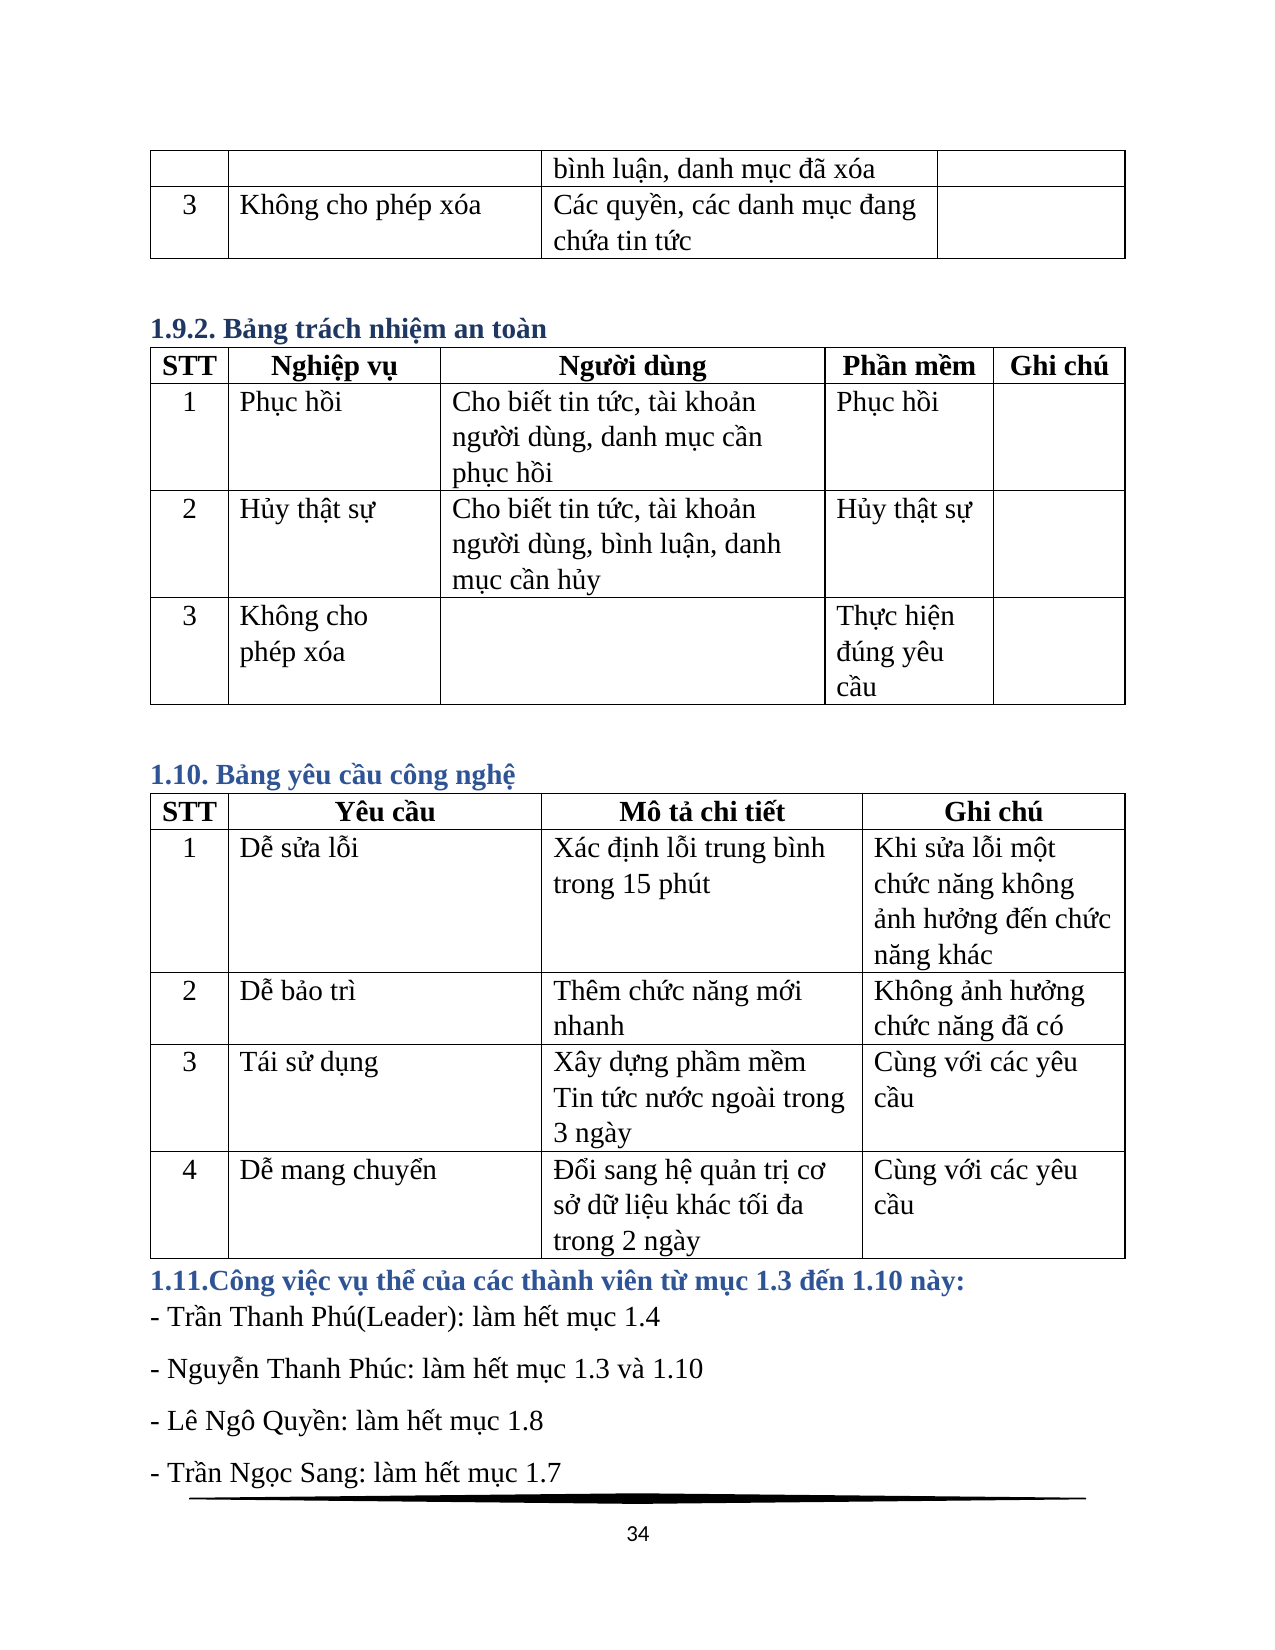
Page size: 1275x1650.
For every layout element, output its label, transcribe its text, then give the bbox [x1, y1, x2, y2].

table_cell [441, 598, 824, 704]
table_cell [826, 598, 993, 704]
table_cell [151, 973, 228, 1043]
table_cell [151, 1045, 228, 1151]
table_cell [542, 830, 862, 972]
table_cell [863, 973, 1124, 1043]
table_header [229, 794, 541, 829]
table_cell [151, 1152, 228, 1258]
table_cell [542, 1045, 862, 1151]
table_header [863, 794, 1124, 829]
subtitle 1.10. Bảng yêu cầu công nghệ [150, 757, 1125, 791]
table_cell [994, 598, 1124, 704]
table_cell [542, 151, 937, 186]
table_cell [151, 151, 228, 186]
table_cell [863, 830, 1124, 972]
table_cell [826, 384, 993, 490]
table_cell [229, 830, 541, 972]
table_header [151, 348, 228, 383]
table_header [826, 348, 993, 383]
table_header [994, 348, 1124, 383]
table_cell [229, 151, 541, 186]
subtitle 1.11.Công việc vụ thể của các thành viên từ mục 1.3 đến 1.10 này: [150, 1263, 1125, 1297]
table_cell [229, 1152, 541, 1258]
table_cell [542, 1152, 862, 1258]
text - Trần Ngọc Sang: làm hết mục 1.7 [150, 1455, 1125, 1489]
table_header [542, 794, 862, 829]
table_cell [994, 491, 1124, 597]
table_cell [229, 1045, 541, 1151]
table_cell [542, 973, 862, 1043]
text - Lê Ngô Quyền: làm hết mục 1.8 [150, 1403, 1125, 1437]
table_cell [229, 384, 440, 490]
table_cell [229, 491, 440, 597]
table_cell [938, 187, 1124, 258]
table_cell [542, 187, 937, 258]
text - Trần Thanh Phú(Leader): làm hết mục 1.4 [150, 1299, 1125, 1332]
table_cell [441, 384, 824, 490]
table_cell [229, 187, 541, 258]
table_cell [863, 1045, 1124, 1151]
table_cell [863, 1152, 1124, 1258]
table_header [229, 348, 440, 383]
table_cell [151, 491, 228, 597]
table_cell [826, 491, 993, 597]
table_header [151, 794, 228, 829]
text - Nguyễn Thanh Phúc: làm hết mục 1.3 và 1.10 [150, 1351, 1125, 1384]
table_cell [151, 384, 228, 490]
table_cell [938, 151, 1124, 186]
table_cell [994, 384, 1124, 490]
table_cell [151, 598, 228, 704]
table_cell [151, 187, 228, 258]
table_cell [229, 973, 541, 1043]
subtitle 1.9.2. Bảng trách nhiệm an toàn [150, 311, 1125, 344]
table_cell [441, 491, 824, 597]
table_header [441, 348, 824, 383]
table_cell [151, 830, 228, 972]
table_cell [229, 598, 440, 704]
